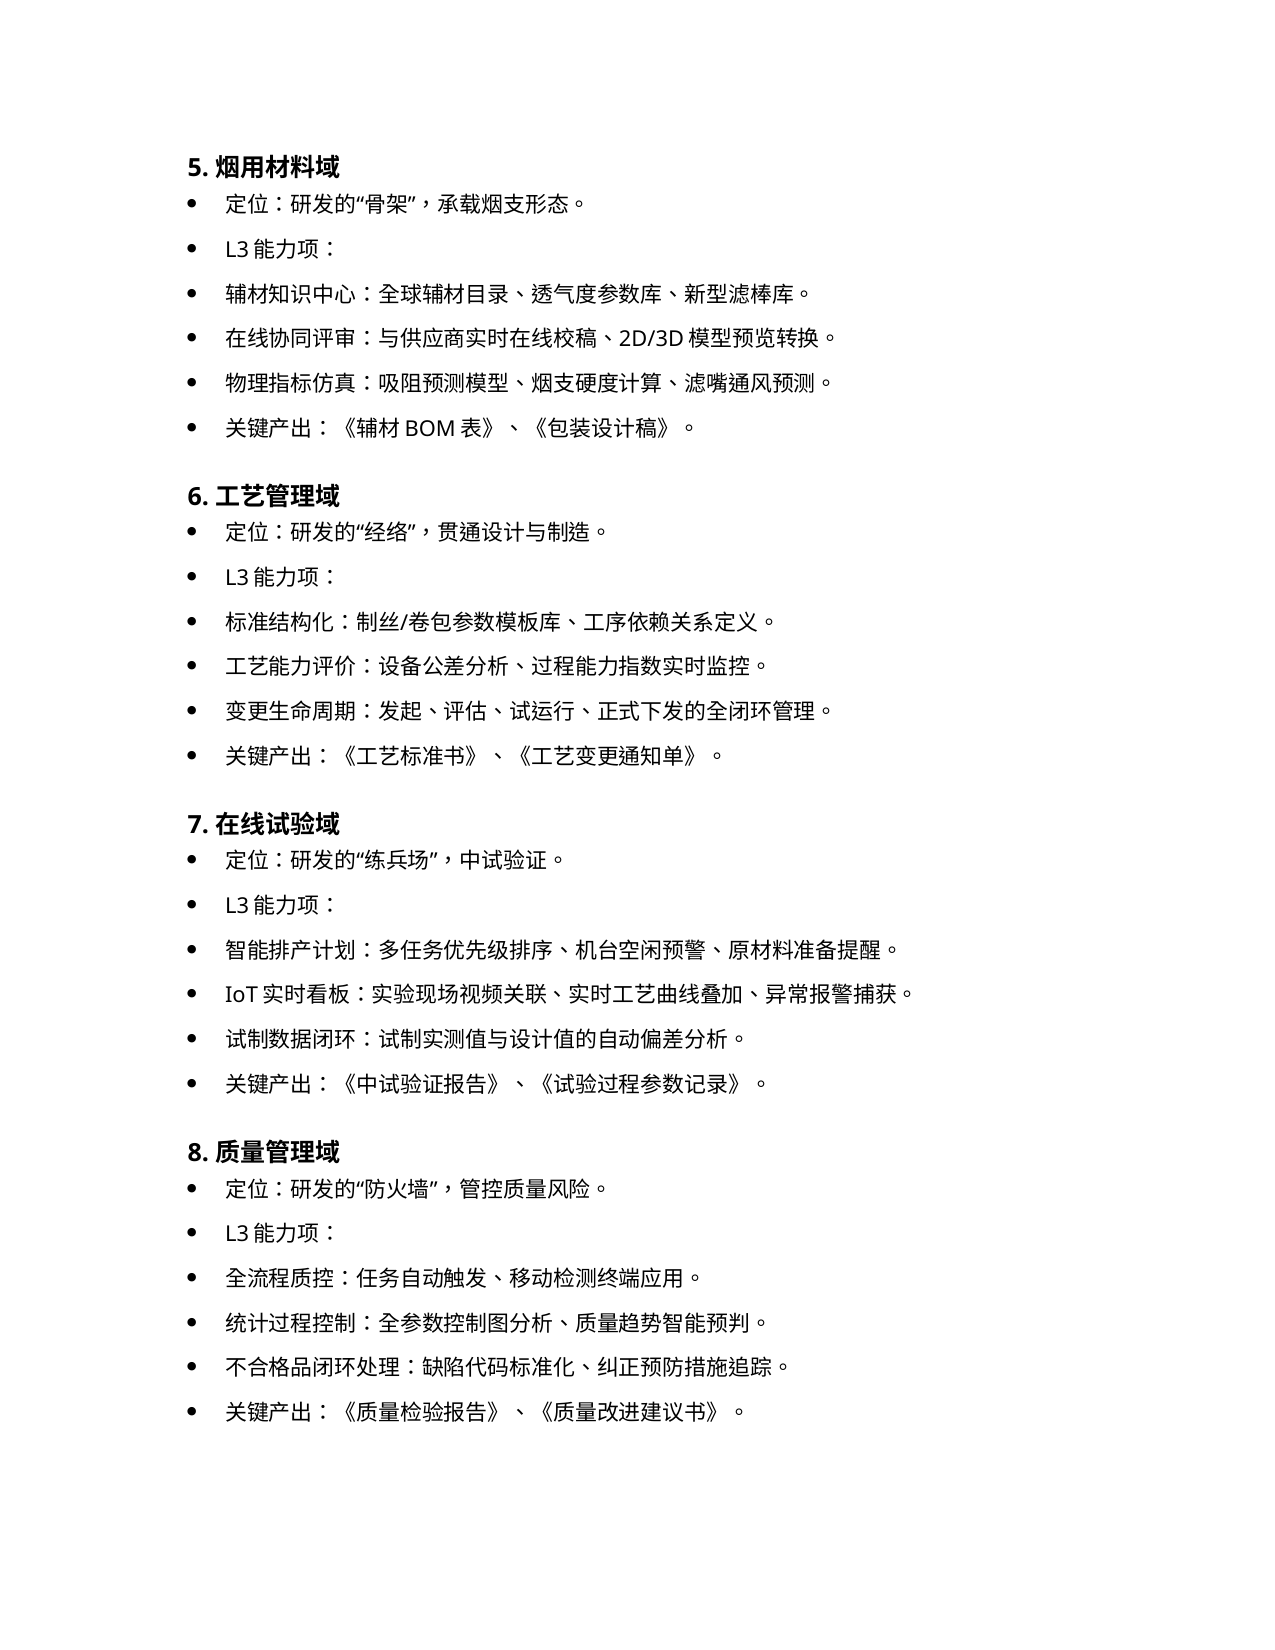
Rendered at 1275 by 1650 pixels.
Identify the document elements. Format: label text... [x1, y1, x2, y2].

list L3能力项： [187, 562, 1087, 592]
list 标准结构化：制丝/卷包参数模板库、工序依赖关系定义。 [187, 607, 1087, 636]
list 定位：研发的“经络”，贯通设计与制造。 [187, 517, 1087, 547]
list 智能排产计划：多任务优先级排序、机台空闲预警、原材料准备提醒。 [187, 935, 1087, 964]
list IoT实时看板：实验现场视频关联、实时工艺曲线叠加、异常报警捕获。 [187, 979, 1087, 1009]
list 变更生命周期：发起、评估、试运行、正式下发的全闭环管理。 [187, 696, 1087, 726]
list L3能力项： [187, 890, 1087, 920]
list 辅材知识中心：全球辅材目录、透气度参数库、新型滤棒库。 [187, 278, 1087, 308]
subtitle 5. 烟用材料域 [187, 150, 1087, 184]
list 试制数据闭环：试制实测值与设计值的自动偏差分析。 [187, 1024, 1087, 1054]
list 定位：研发的“骨架”，承载烟支形态。 [187, 189, 1087, 219]
subtitle 7. 在线试验域 [187, 806, 1087, 840]
list 全流程质控：任务自动触发、移动检测终端应用。 [187, 1263, 1087, 1293]
list 关键产出：《质量检验报告》、《质量改进建议书》。 [187, 1397, 1087, 1427]
subtitle 8. 质量管理域 [187, 1134, 1087, 1168]
list 物理指标仿真：吸阻预测模型、烟支硬度计算、滤嘴通风预测。 [187, 368, 1087, 398]
list 工艺能力评价：设备公差分析、过程能力指数实时监控。 [187, 651, 1087, 681]
list 统计过程控制：全参数控制图分析、质量趋势智能预判。 [187, 1308, 1087, 1337]
list L3能力项： [187, 234, 1087, 264]
list 在线协同评审：与供应商实时在线校稿、2D/3D模型预览转换。 [187, 323, 1087, 353]
list 不合格品闭环处理：缺陷代码标准化、纠正预防措施追踪。 [187, 1352, 1087, 1382]
list L3能力项： [187, 1218, 1087, 1248]
list 关键产出：《中试验证报告》、《试验过程参数记录》。 [187, 1069, 1087, 1099]
list 定位：研发的“练兵场”，中试验证。 [187, 845, 1087, 875]
list 关键产出：《工艺标准书》、《工艺变更通知单》。 [187, 741, 1087, 771]
list 定位：研发的“防火墙”，管控质量风险。 [187, 1173, 1087, 1203]
subtitle 6. 工艺管理域 [187, 478, 1087, 512]
list 关键产出：《辅材BOM表》、《包装设计稿》。 [187, 413, 1087, 442]
